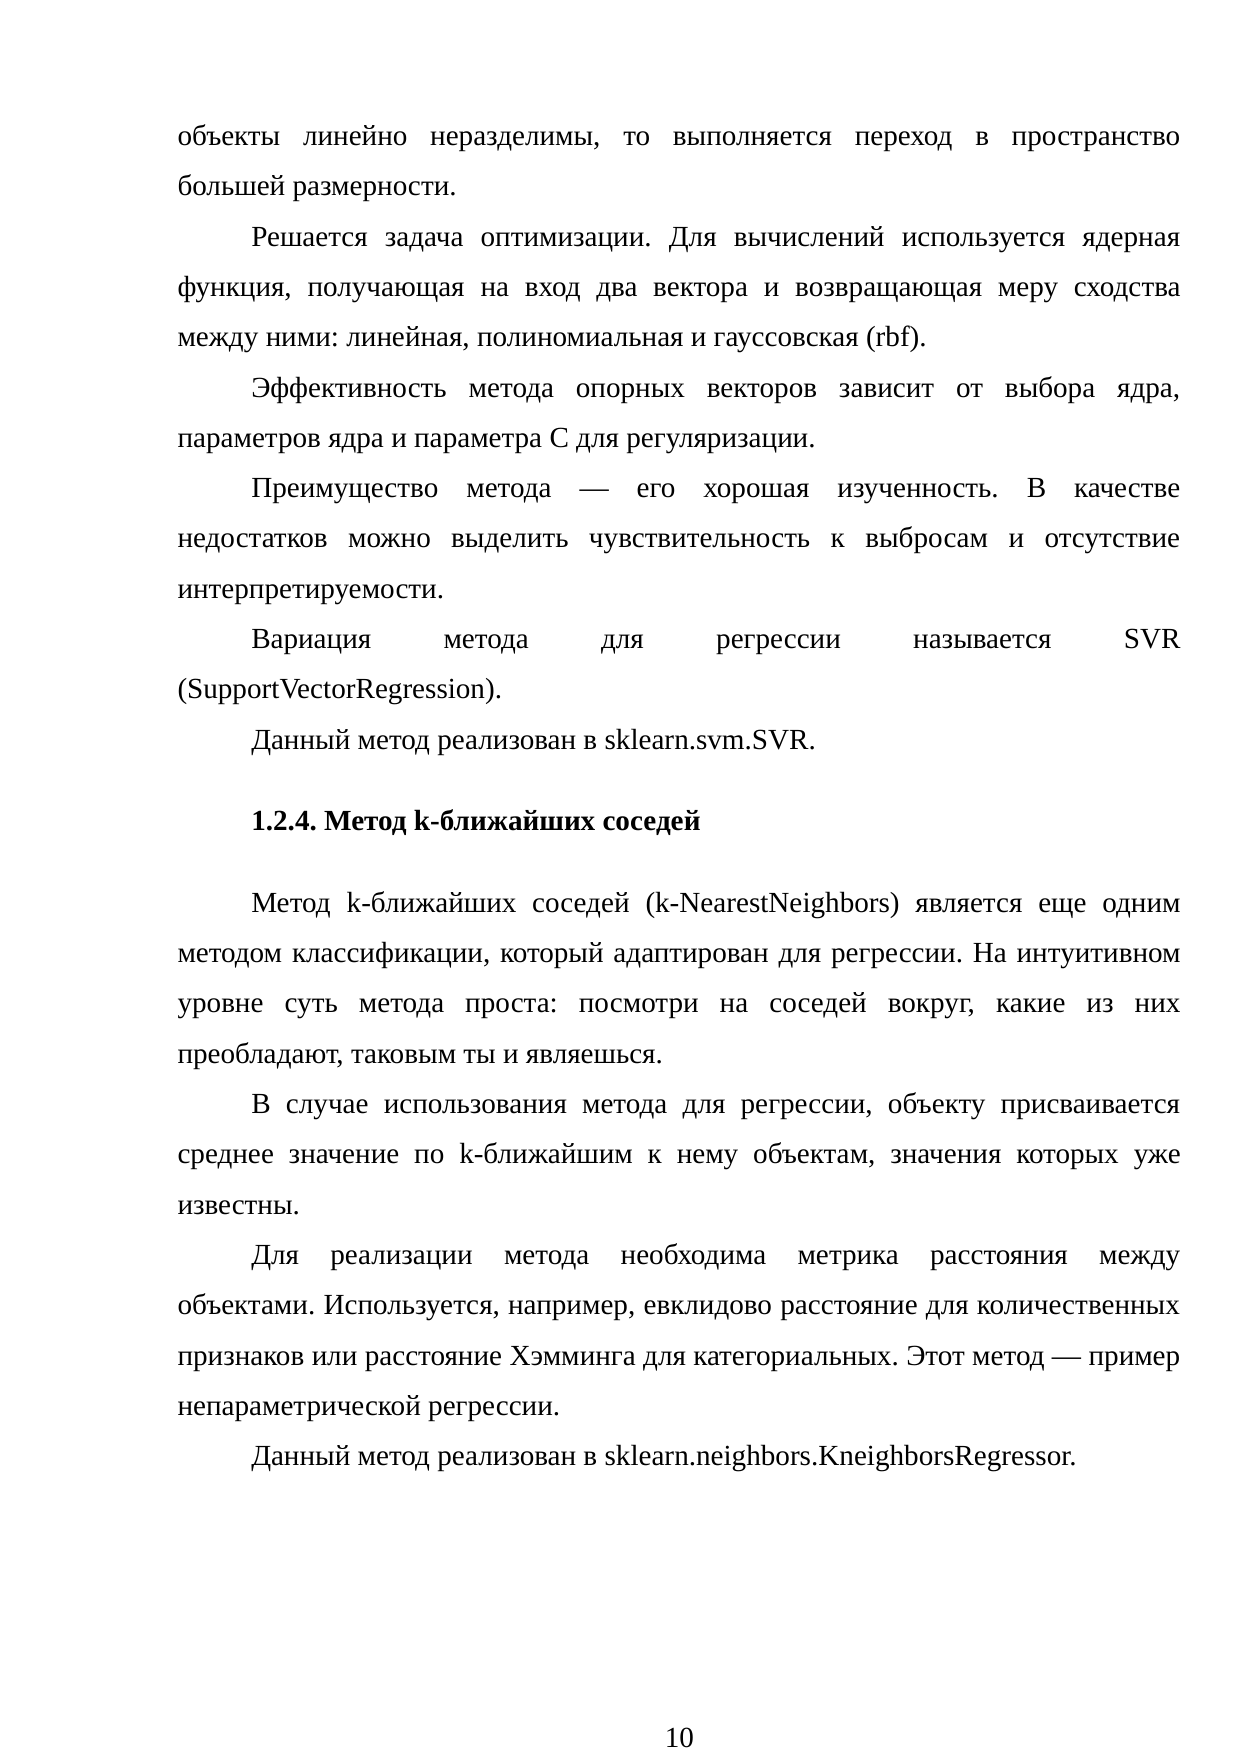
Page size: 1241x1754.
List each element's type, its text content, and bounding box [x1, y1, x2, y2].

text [177, 118, 1181, 202]
text Метод k-ближайших соседей (k-NearestNeighbors) является еще одним методом классификации, который адаптирован для регрессии. На интуитивном уровне суть метода проста: посмотри на соседей вокруг, какие из них преобладают, таковым ты и являешься. [177, 885, 1181, 1069]
text Преимущество метода — его хорошая изученность. В качестве недостатков можно выделить чувствительность к выбросам и отсутствие интерпретируемости. [177, 470, 1181, 604]
text Вариация метода для регрессии называется SVR (SupportVectorRegression). [177, 621, 1181, 705]
text Данный метод реализован в sklearn.neighbors.KneighborsRegressor. [177, 1438, 1181, 1472]
text В случае использования метода для регрессии, объекту присваивается среднее значение по k-ближайшим к нему объектам, значения которых уже известны. [177, 1086, 1181, 1220]
text Эффективность метода опорных векторов зависит от выбора ядра, параметров ядра и параметра С для регуляризации. [177, 370, 1181, 453]
text Решается задача оптимизации. Для вычислений используется ядерная функция, получающая на вход два вектора и возвращающая меру сходства между ними: линейная, полиномиальная и гауссовская (rbf). [177, 219, 1181, 353]
subtitle 1.2.4. Метод k-ближайших соседей [177, 803, 1181, 837]
text Данный метод реализован в sklearn.svm.SVR. [177, 722, 1181, 755]
text Для реализации метода необходима метрика расстояния между объектами. Используется, например, евклидово расстояние для количественных признаков или расстояние Хэмминга для категориальных. Этот метод — пример непараметрической регрессии. [177, 1237, 1181, 1422]
